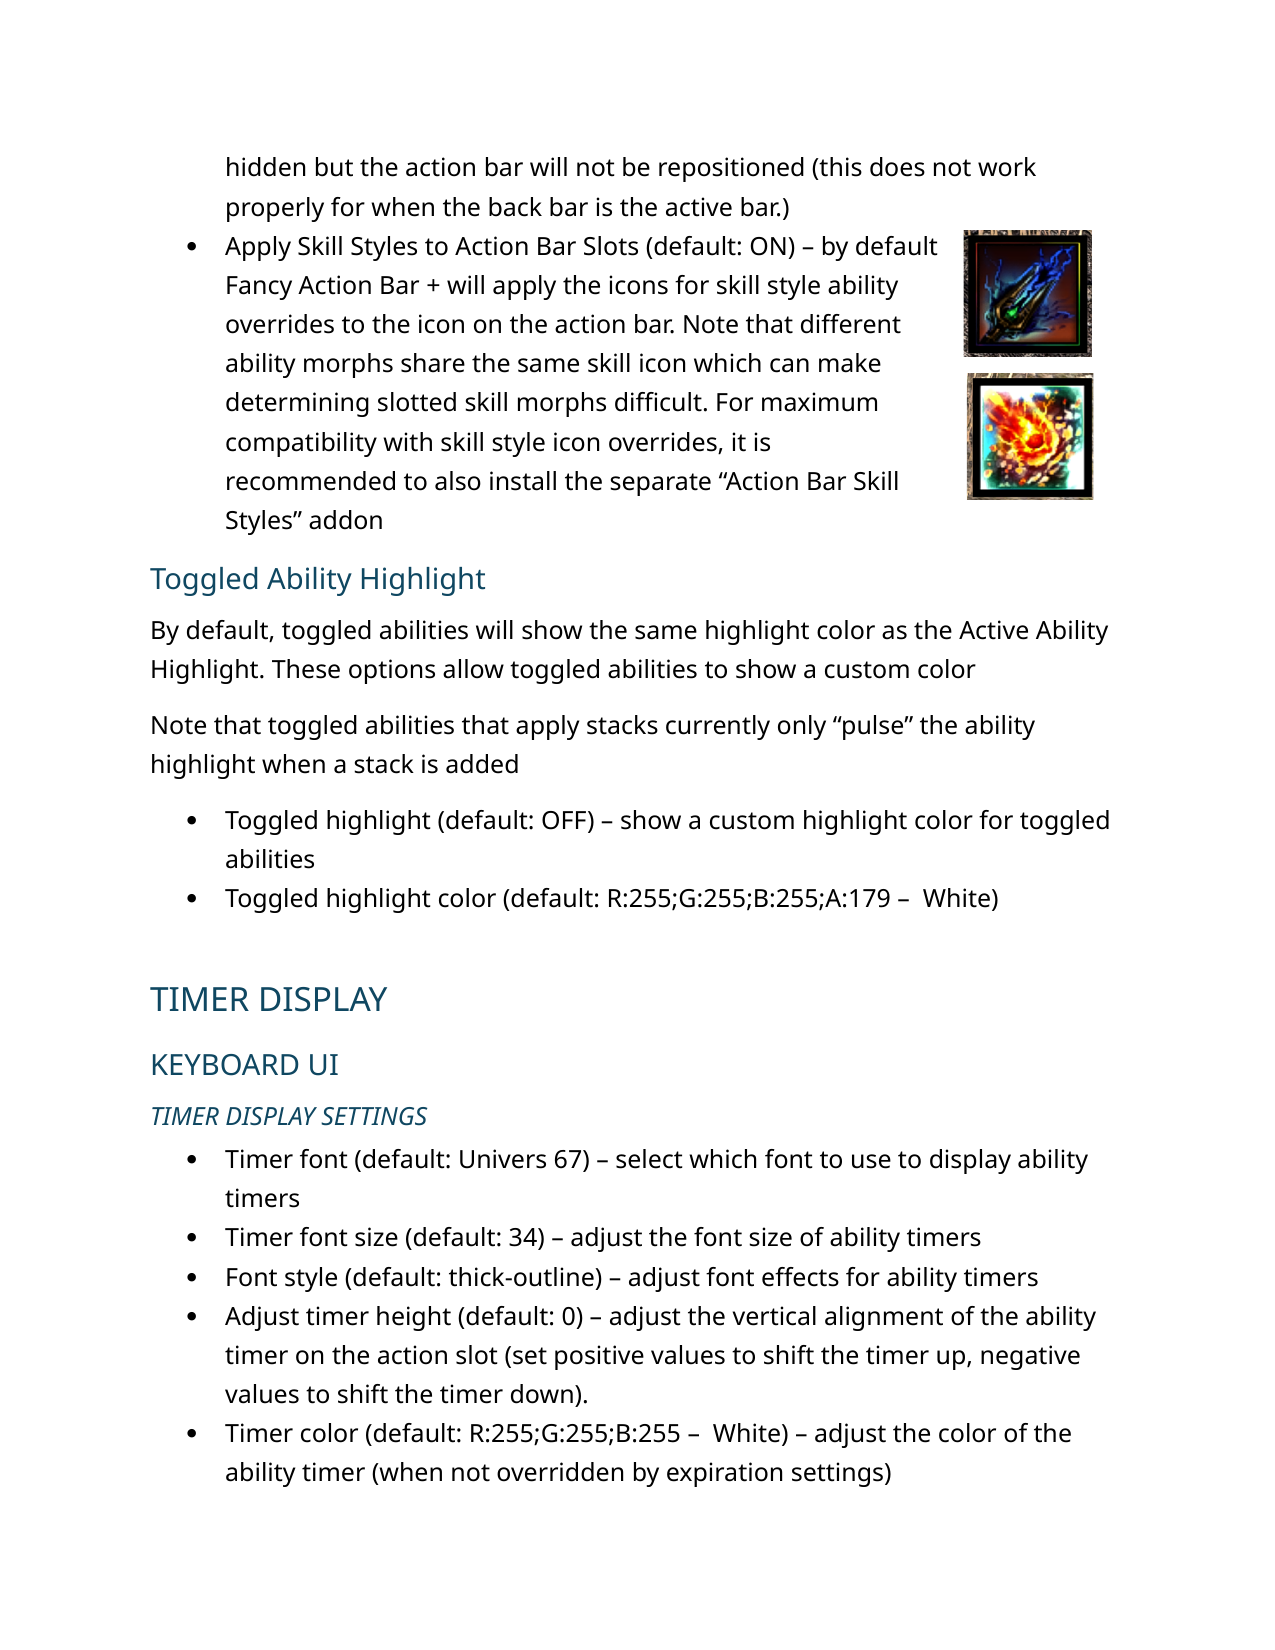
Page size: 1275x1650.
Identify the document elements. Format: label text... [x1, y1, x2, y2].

list Timer color (default: R:255;G:255;B:255 – White) – adjust the color of the ability timer (when not overridden by expiration settings) [187, 1416, 1125, 1489]
subtitle KEYBOARD UI [150, 1044, 1125, 1084]
subtitle Toggled Ability Highlight [150, 558, 1125, 598]
list Font style (default: thick-outline) – adjust font effects for ability timers [187, 1259, 1125, 1293]
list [187, 150, 1125, 223]
subtitle TIMER DISPLAY SETTINGS [150, 1098, 1125, 1132]
list Apply Skill Styles to Action Bar Slots (default: ON) – by default Fancy Action Bar + will apply the icons for skill style ability overrides to the icon on the action bar. Note that different ability morphs share the same skill icon which can make determining slotted skill morphs difficult. For maximum compatibility with skill style icon overrides, it is recommended to also install the separate “Action Bar Skill Styles” addon [187, 228, 1125, 537]
subtitle TIMER DISPLAY [150, 976, 1125, 1021]
text By default, toggled abilities will show the same highlight color as the Active Ability Highlight. These options allow toggled abilities to show a custom color [150, 612, 1125, 686]
list Toggled highlight (default: OFF) – show a custom highlight color for toggled abilities [187, 802, 1125, 876]
picture [966, 373, 1094, 500]
list Toggled highlight color (default: R:255;G:255;B:255;A:179 – White) [187, 881, 1125, 915]
list Timer font (default: Univers 67) – select which font to use to display ability timers [187, 1142, 1125, 1215]
list Adjust timer height (default: 0) – adjust the vertical alignment of the ability timer on the action slot (set positive values to shift the timer up, negative values to shift the timer down). [187, 1298, 1125, 1411]
list Timer font size (default: 34) – adjust the font size of ability timers [187, 1220, 1125, 1254]
picture [963, 230, 1092, 357]
text Note that toggled abilities that apply stacks currently only “pulse” the ability highlight when a stack is added [150, 707, 1125, 781]
